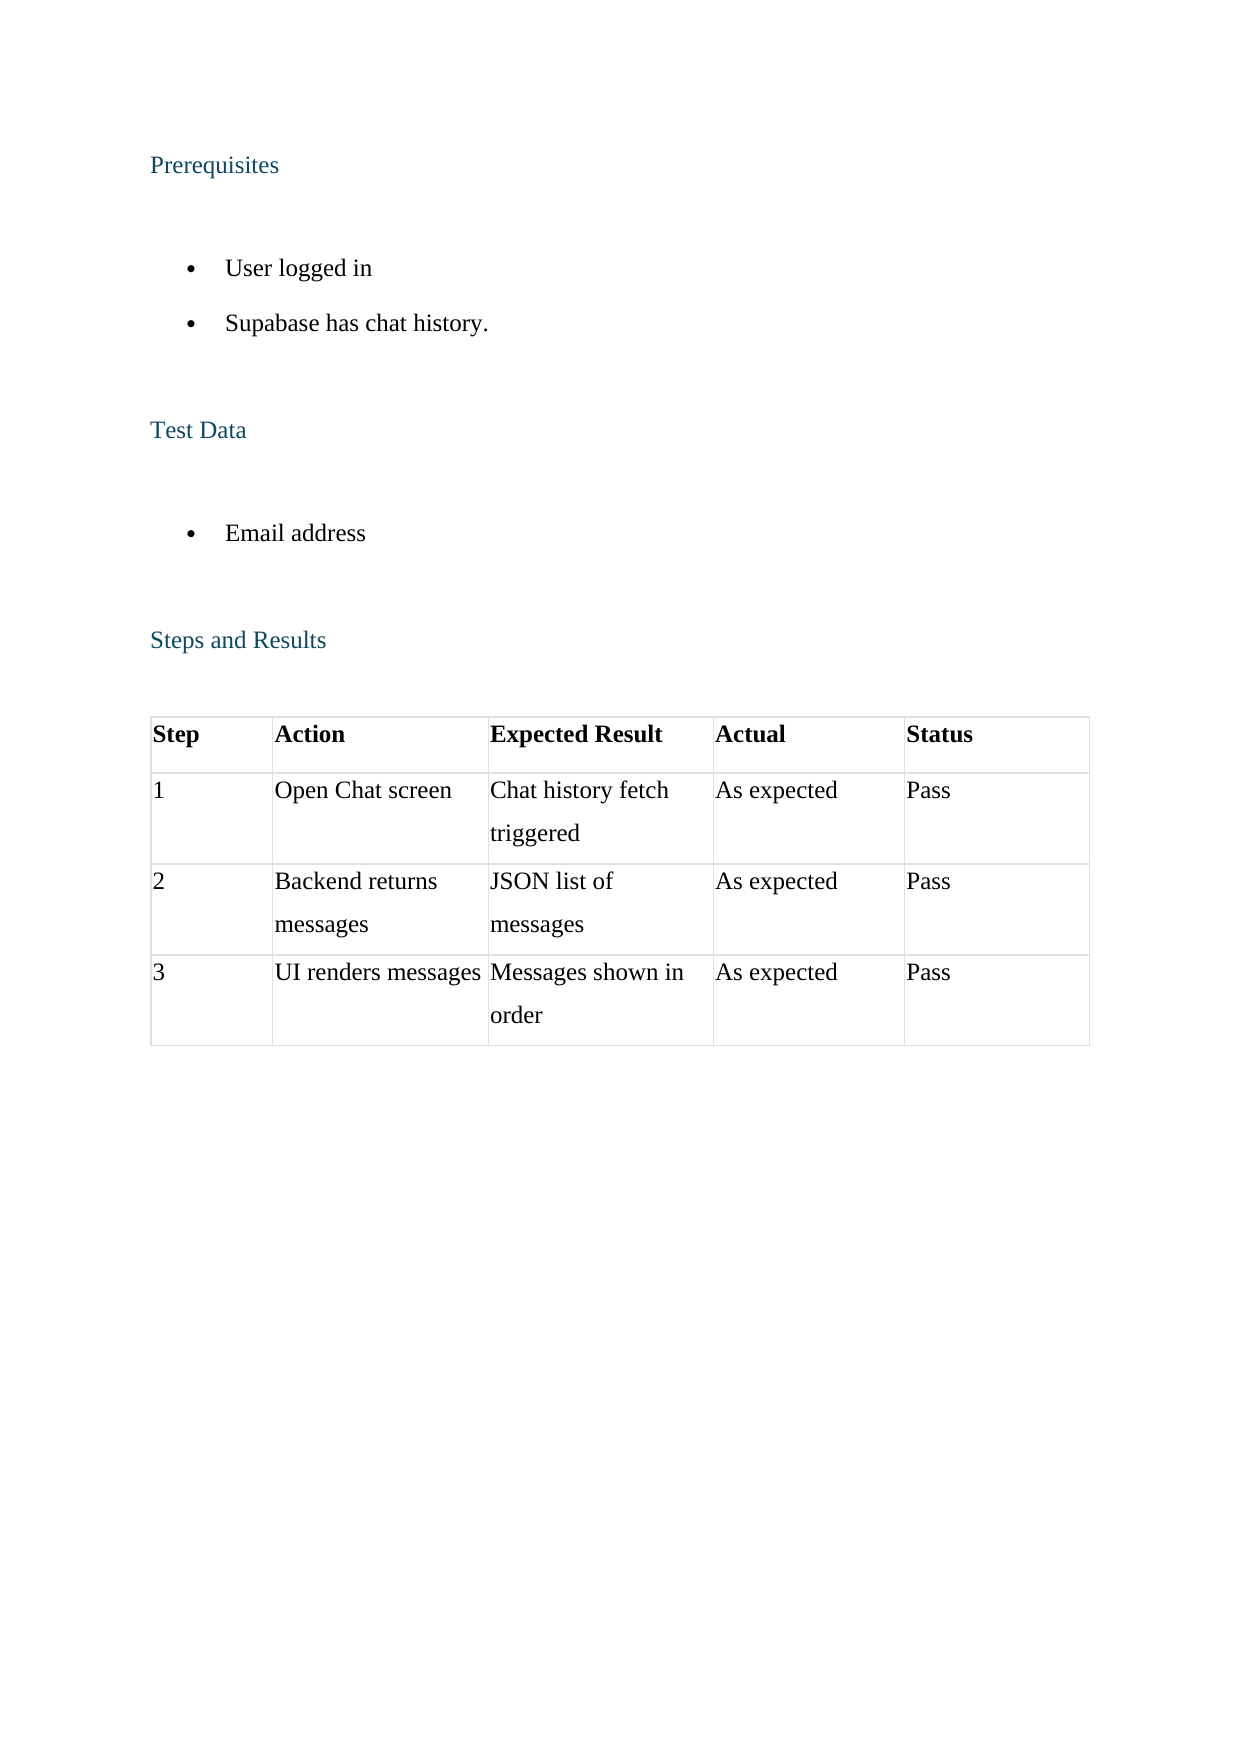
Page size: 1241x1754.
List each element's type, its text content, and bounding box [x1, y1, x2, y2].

list Email address [187, 518, 1090, 547]
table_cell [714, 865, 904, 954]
subtitle Steps and Results [150, 626, 1090, 654]
list Supabase has chat history. [187, 308, 1090, 337]
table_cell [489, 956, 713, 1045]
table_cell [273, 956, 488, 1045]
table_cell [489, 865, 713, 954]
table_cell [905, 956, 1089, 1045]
subtitle Test Data [150, 416, 1090, 444]
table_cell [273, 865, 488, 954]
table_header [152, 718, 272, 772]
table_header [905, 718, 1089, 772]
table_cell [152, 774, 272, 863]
list User logged in [187, 253, 1090, 282]
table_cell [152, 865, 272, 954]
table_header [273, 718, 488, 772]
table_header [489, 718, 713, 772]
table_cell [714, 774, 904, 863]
subtitle Prerequisites [150, 150, 1090, 179]
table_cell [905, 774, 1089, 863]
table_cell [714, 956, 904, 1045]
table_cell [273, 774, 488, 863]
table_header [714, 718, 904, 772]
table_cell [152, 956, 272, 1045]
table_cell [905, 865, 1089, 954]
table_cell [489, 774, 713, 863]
